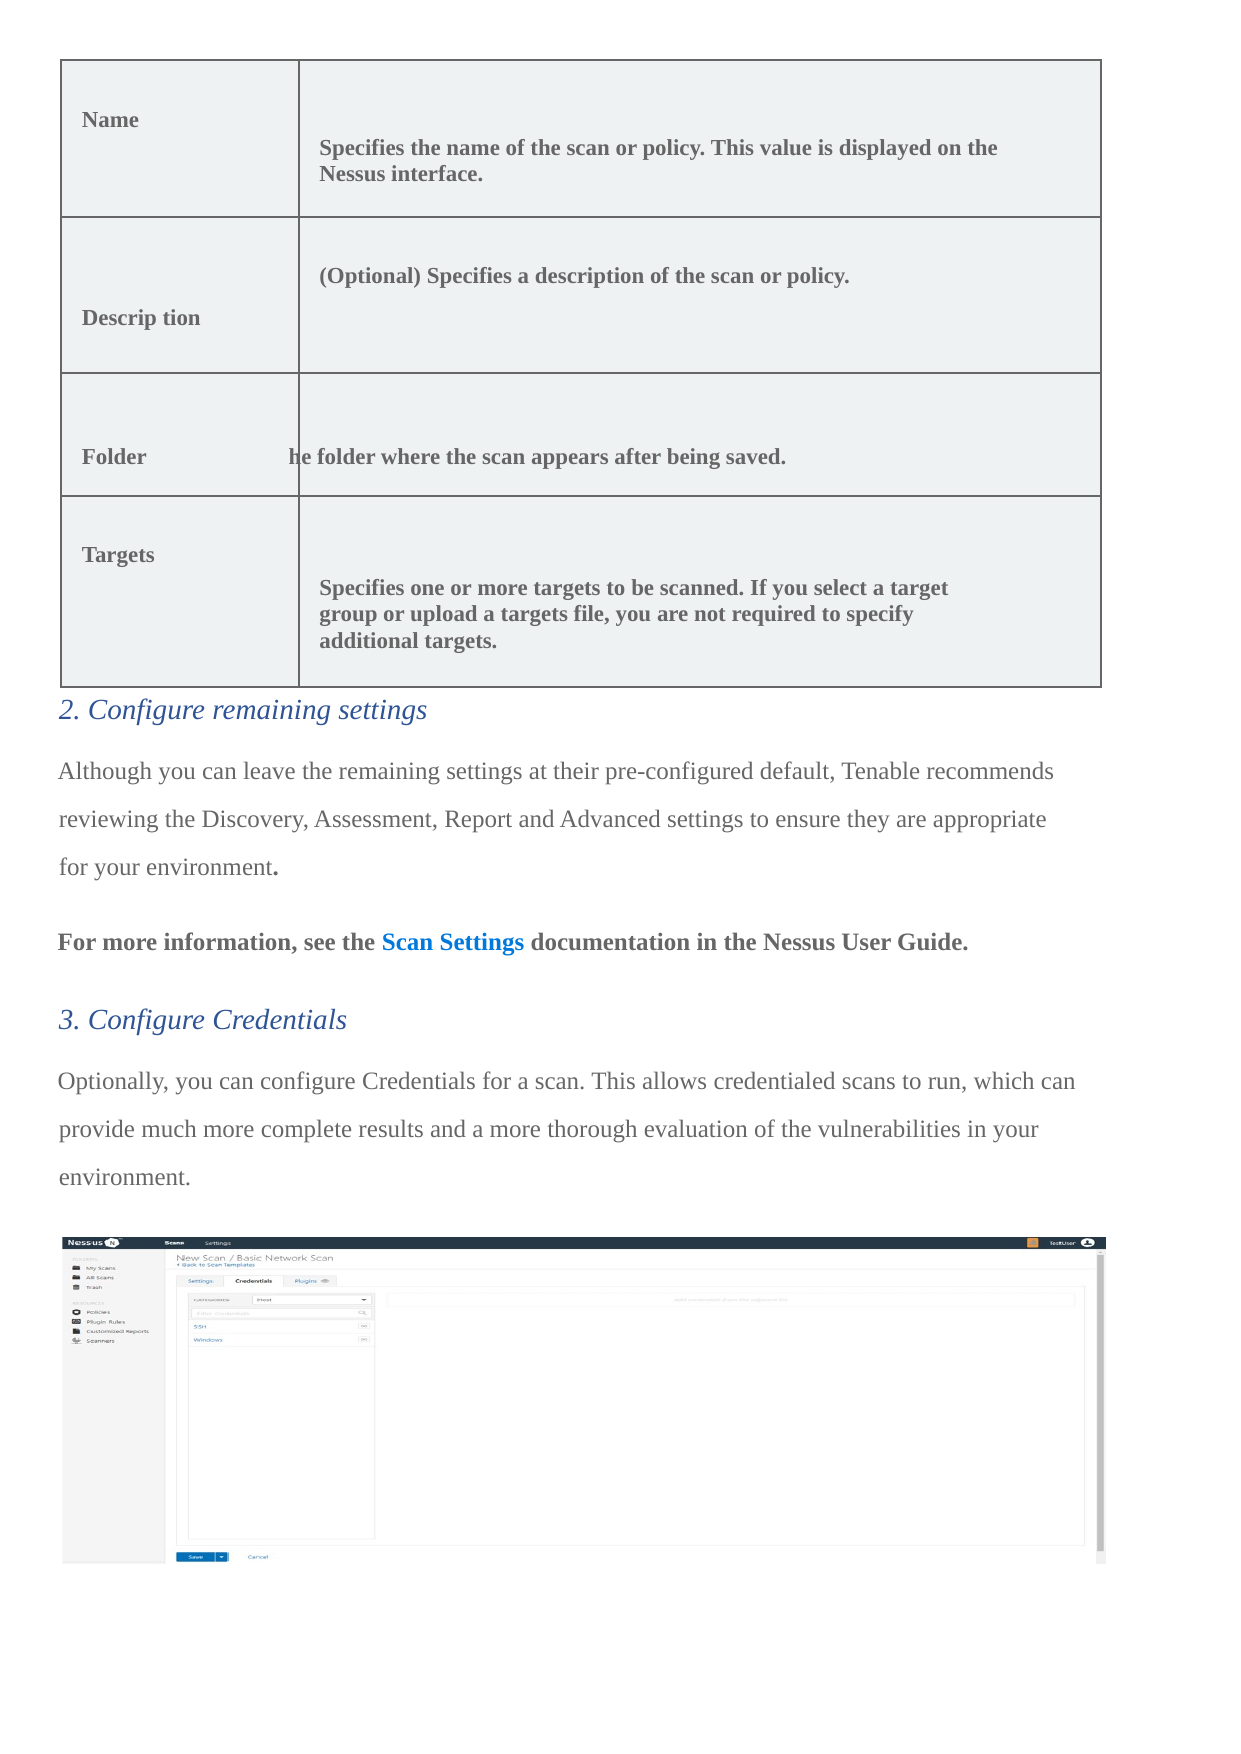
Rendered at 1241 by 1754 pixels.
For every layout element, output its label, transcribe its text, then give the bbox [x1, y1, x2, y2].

table_cell Folder [62, 374, 298, 495]
table_cell (Optional) Specifies a description of the scan or policy. [300, 218, 1100, 372]
text Although you can leave the remaining settings at their pre-configured default, Tenable recommends reviewing the Discovery, Assessment, Report and Advanced settings to ensure they are appropriate for your environment. [57, 756, 1076, 881]
table_cell Name [62, 61, 298, 216]
text For more information, see the Scan Settings documentation in the Nessus User Guide. [57, 927, 1181, 956]
table_cell Specifies the name of the scan or policy. This value is displayed on the Nessus interface. [300, 61, 1100, 216]
picture [62, 1237, 1106, 1564]
table_cell Targets [62, 497, 298, 686]
subtitle 2. Configure remaining settings [58, 692, 1181, 726]
table_cell he folder where the scan appears after being saved. [300, 374, 1100, 495]
subtitle 3. Configure Credentials [58, 1002, 1181, 1035]
text Optionally, you can configure Credentials for a scan. This allows credentialed scans to run, which can provide much more complete results and a more thorough evaluation of the vulnerabilities in your environment. [57, 1066, 1076, 1191]
table_cell Specifies one or more targets to be scanned. If you select a target group or upload a targets file, you are not required to specify additional targets. [300, 497, 1100, 686]
table_cell Descrip tion [62, 218, 298, 372]
